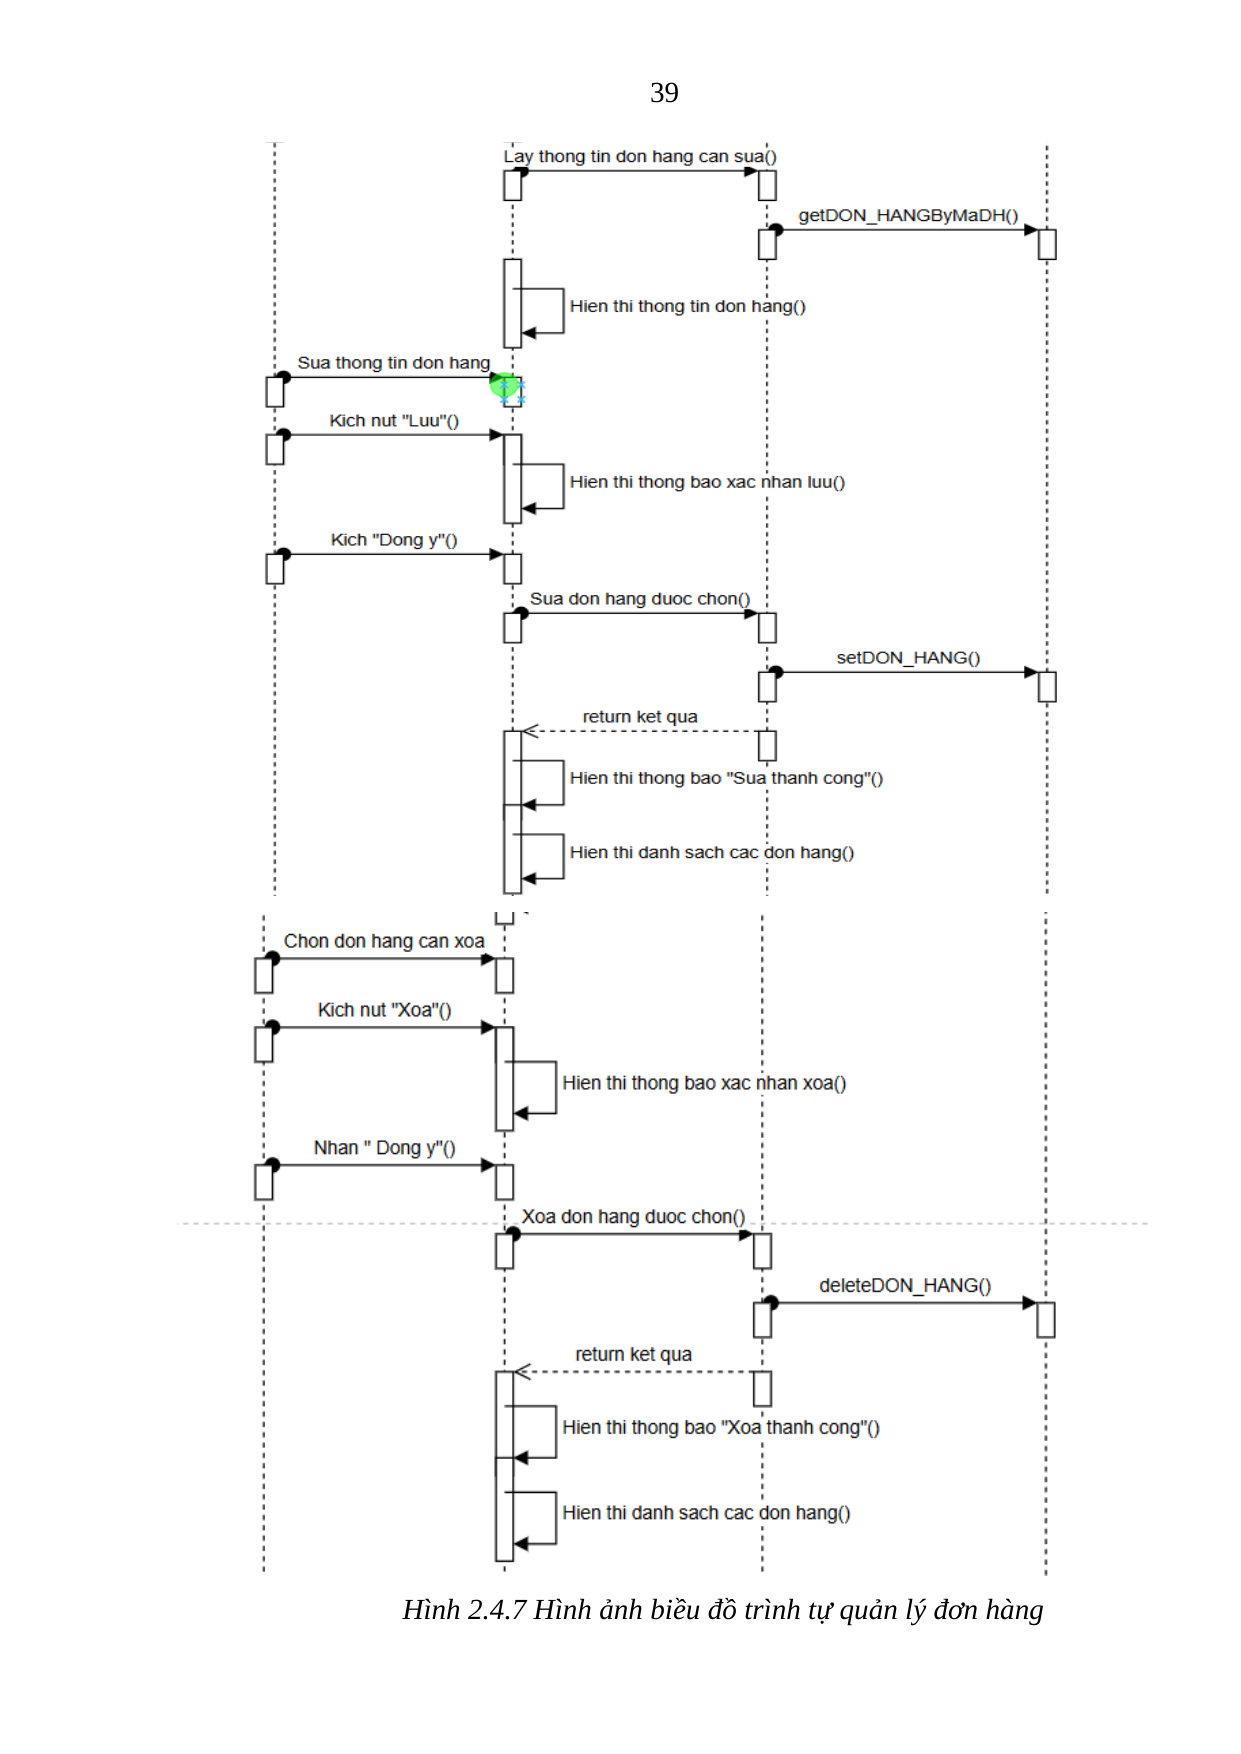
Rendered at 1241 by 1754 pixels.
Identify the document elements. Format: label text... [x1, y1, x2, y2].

picture [177, 142, 1152, 896]
text Hình 2.4.7 Hình ảnh biều đồ trình tự quản lý đơn hàng [177, 1592, 1152, 1625]
picture [177, 912, 1152, 1576]
